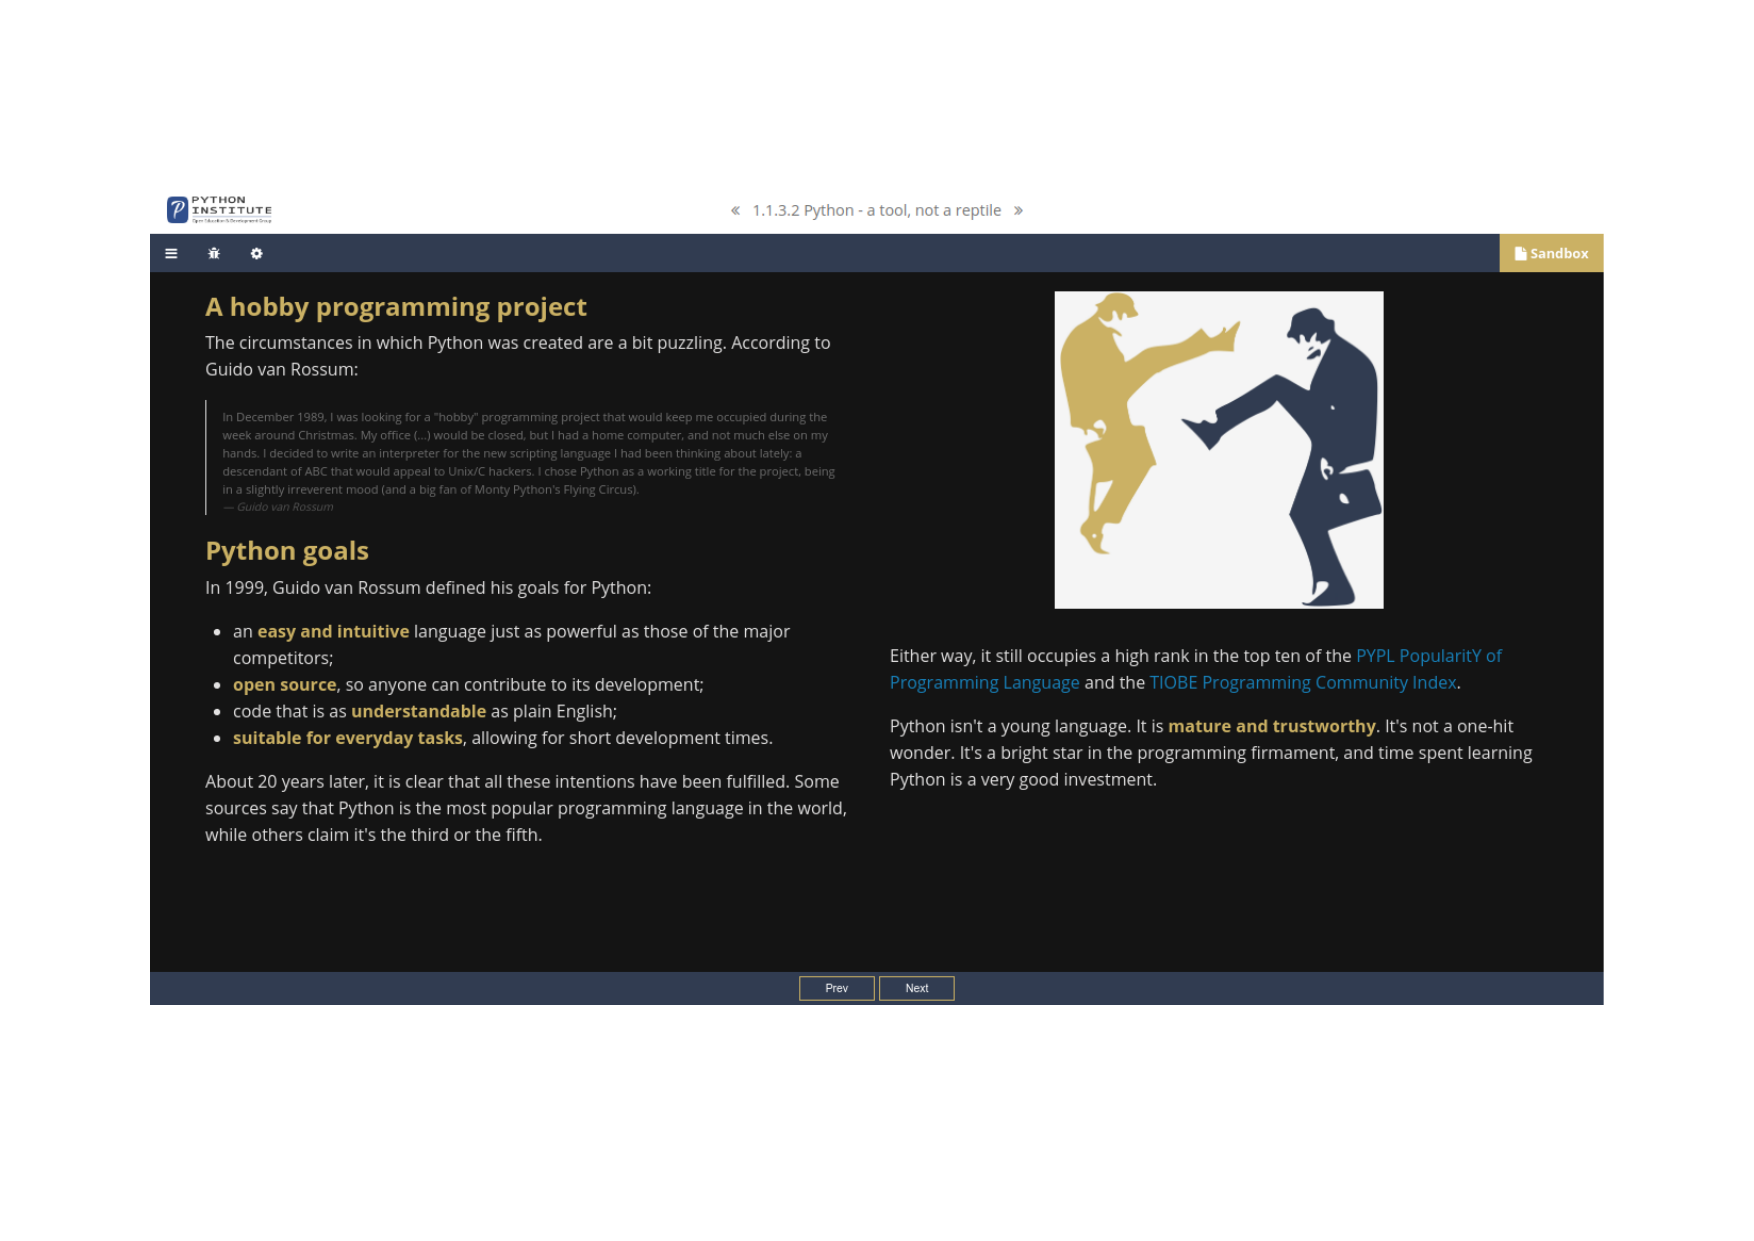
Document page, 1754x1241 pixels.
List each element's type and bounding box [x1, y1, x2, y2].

picture [150, 187, 1604, 1005]
